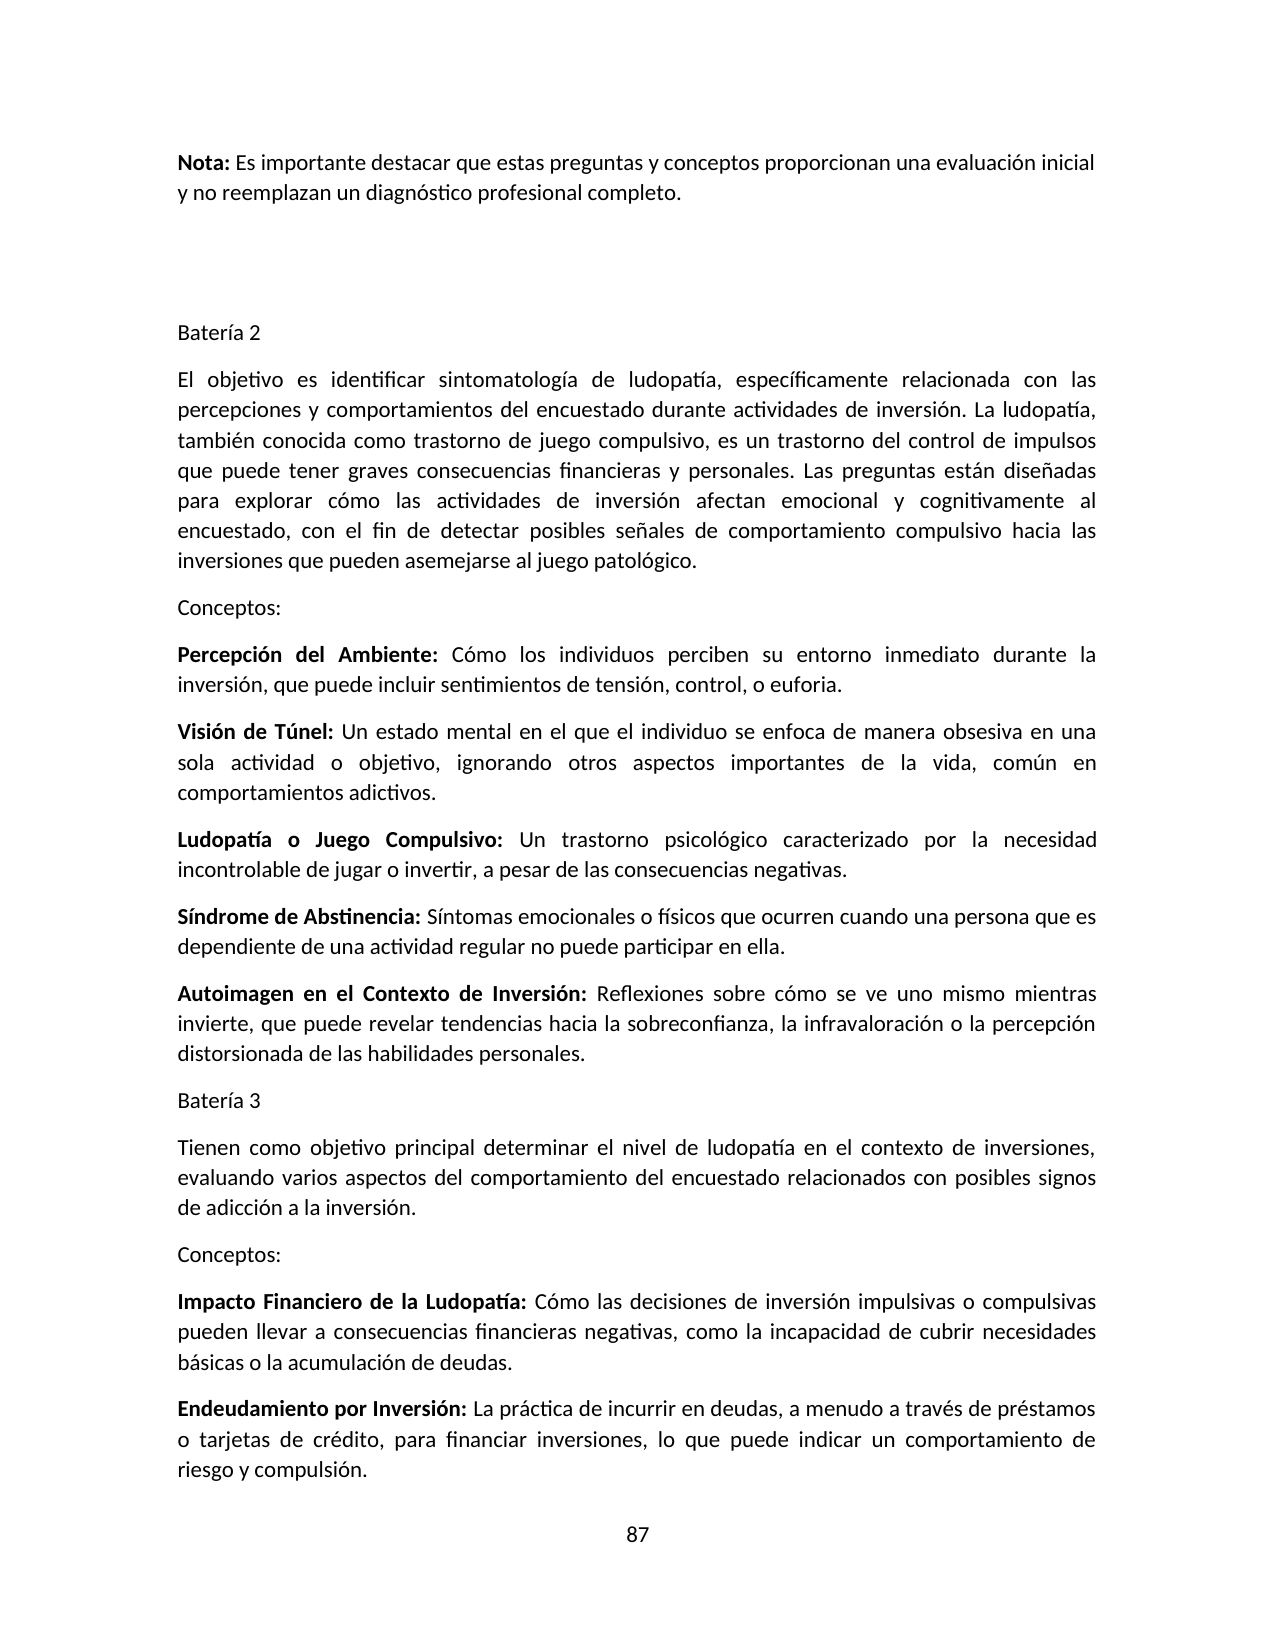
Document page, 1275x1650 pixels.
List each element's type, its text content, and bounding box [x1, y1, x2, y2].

text Ludopatía o Juego Compulsivo: Un trastorno psicológico caracterizado por la necesidad incontrolable de jugar o invertir, a pesar de las consecuencias negativas. [177, 825, 1098, 883]
text Conceptos: [177, 593, 1098, 621]
text Batería 3 [177, 1086, 1098, 1114]
text Nota: Es importante destacar que estas preguntas y conceptos proporcionan una evaluación inicial y no reemplazan un diagnóstico profesional completo. [177, 148, 1098, 206]
text El objetivo es identificar sintomatología de ludopatía, específicamente relacionada con las percepciones y comportamientos del encuestado durante actividades de inversión. La ludopatía, también conocida como trastorno de juego compulsivo, es un trastorno del control de impulsos que puede tener graves consecuencias financieras y personales. Las preguntas están diseñadas para explorar cómo las actividades de inversión afectan emocional y cognitivamente al encuestado, con el fin de detectar posibles señales de comportamiento compulsivo hacia las inversiones que pueden asemejarse al juego patológico. [177, 365, 1098, 574]
text Conceptos: [177, 1240, 1098, 1268]
text Batería 2 [177, 318, 1098, 346]
text Percepción del Ambiente: Cómo los individuos perciben su entorno inmediato durante la inversión, que puede incluir sentimientos de tensión, control, o euforia. [177, 640, 1098, 698]
text Síndrome de Abstinencia: Síntomas emocionales o físicos que ocurren cuando una persona que es dependiente de una actividad regular no puede participar en ella. [177, 902, 1098, 960]
text Tienen como objetivo principal determinar el nivel de ludopatía en el contexto de inversiones, evaluando varios aspectos del comportamiento del encuestado relacionados con posibles signos de adicción a la inversión. [177, 1133, 1098, 1221]
text Visión de Túnel: Un estado mental en el que el individuo se enfoca de manera obsesiva en una sola actividad o objetivo, ignorando otros aspectos importantes de la vida, común en comportamientos adictivos. [177, 717, 1098, 806]
text Autoimagen en el Contexto de Inversión: Reflexiones sobre cómo se ve uno mismo mientras invierte, que puede revelar tendencias hacia la sobreconfianza, la infravaloración o la percepción distorsionada de las habilidades personales. [177, 979, 1098, 1067]
text Impacto Financiero de la Ludopatía: Cómo las decisiones de inversión impulsivas o compulsivas pueden llevar a consecuencias financieras negativas, como la incapacidad de cubrir necesidades básicas o la acumulación de deudas. [177, 1287, 1098, 1376]
text Endeudamiento por Inversión: La práctica de incurrir en deudas, a menudo a través de préstamos o tarjetas de crédito, para financiar inversiones, lo que puede indicar un comportamiento de riesgo y compulsión. [177, 1394, 1098, 1483]
